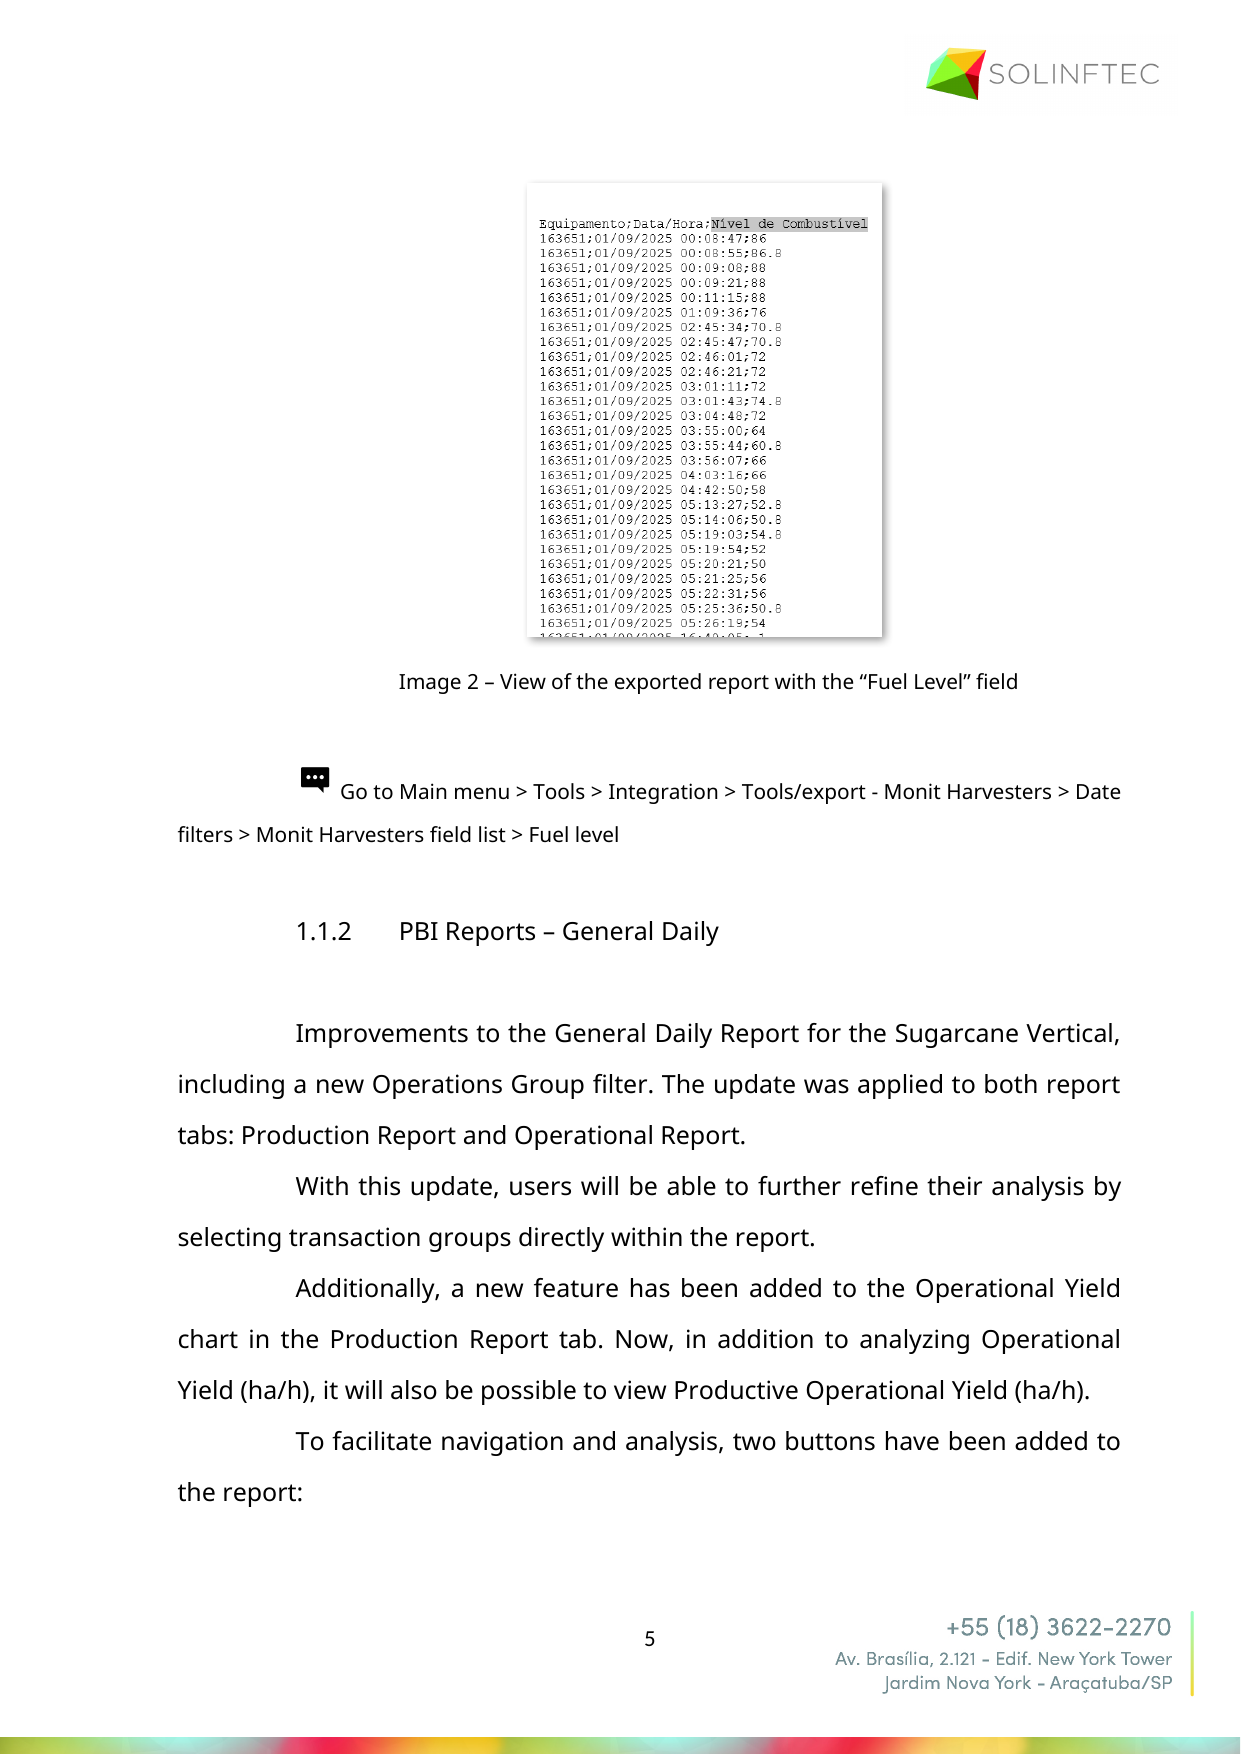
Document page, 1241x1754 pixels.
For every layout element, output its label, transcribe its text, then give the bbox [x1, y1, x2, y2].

text With this update, users will be able to further refine their analysis by selecting transaction groups directly within the report. [177, 1169, 1122, 1254]
text Improvements to the General Daily Report for the Sugarcane Vertical, including a new Operations Group filter. The update was applied to both report tabs: Production Report and Operational Report. [177, 1016, 1122, 1152]
picture [527, 183, 882, 637]
text Image 2 – View of the exported report with the “Fuel Level” field [177, 667, 1122, 695]
picture [0, 1737, 1241, 1754]
subtitle PBI Reports – General Daily [177, 913, 1122, 948]
text Additionally, a new feature has been added to the Operational Yield chart in the Production Report tab. Now, in addition to analyzing Operational Yield (ha/h), it will also be possible to view Productive Operational Yield (ha/h). [177, 1271, 1122, 1407]
picture [295, 760, 335, 800]
text To facilitate navigation and analysis, two buttons have been added to the report: [177, 1424, 1122, 1509]
picture [904, 34, 1178, 116]
text Go to Main menu > Tools > Integration > Tools/export - Monit Harvesters > Date filters > Monit Harvesters field list > Fuel level [177, 760, 1122, 848]
picture [0, 1606, 1239, 1710]
